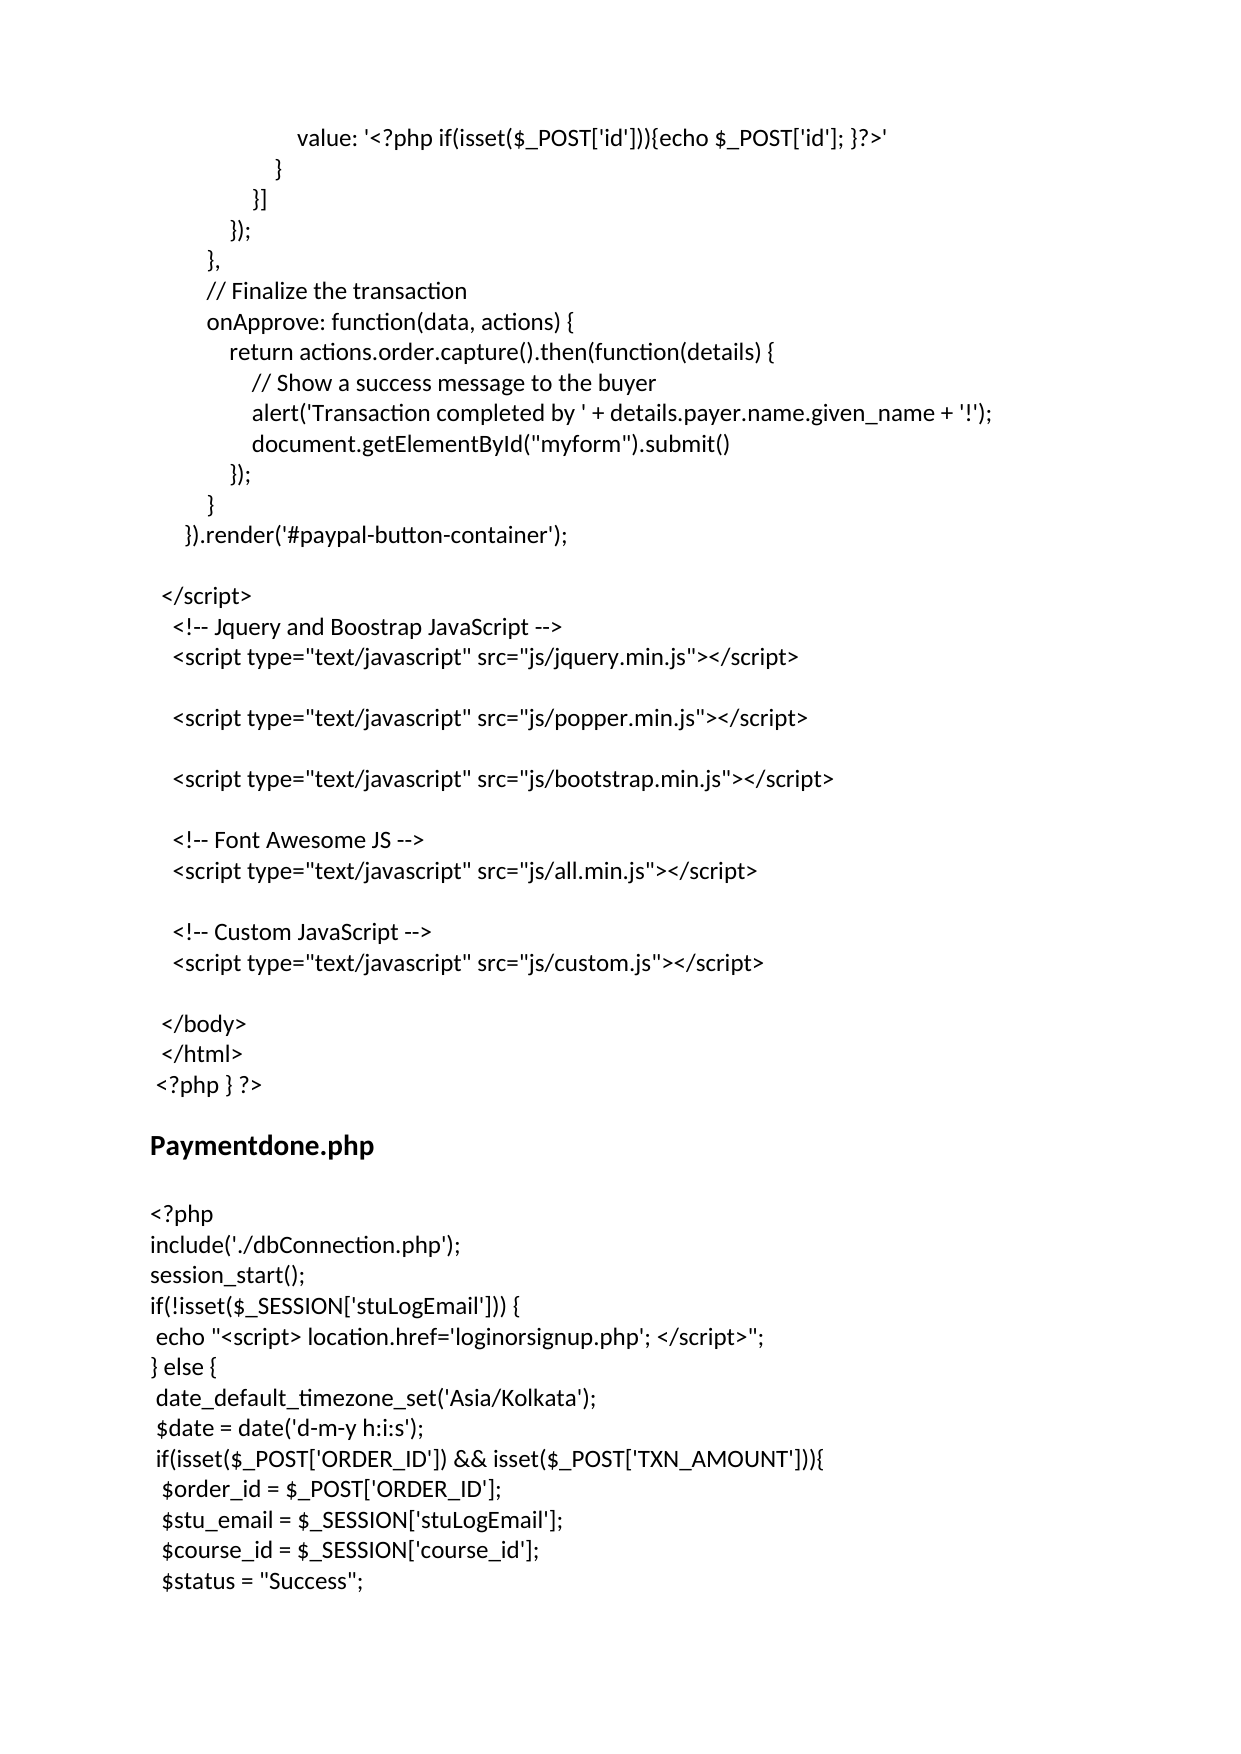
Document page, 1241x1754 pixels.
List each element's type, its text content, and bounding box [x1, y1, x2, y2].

text <script type="text/javascript" src="js/jquery.min.js"></script> [150, 641, 1090, 672]
text if(!isset($_SESSION['stuLogEmail'])) { [150, 1290, 1090, 1321]
text <script type="text/javascript" src="js/all.min.js"></script> [150, 855, 1090, 886]
text }, [150, 245, 1090, 275]
text <!-- Font Awesome JS --> [150, 824, 1090, 855]
text // Show a success message to the buyer [150, 367, 1090, 397]
text $order_id = $_POST['ORDER_ID']; [150, 1473, 1090, 1504]
text </html> [150, 1038, 1090, 1069]
text <?php } ?> [150, 1069, 1090, 1099]
text date_default_timezone_set('Asia/Kolkata'); [150, 1382, 1090, 1412]
text include('./dbConnection.php'); [150, 1229, 1090, 1259]
text <script type="text/javascript" src="js/bootstrap.min.js"></script> [150, 763, 1090, 794]
text return actions.order.capture().then(function(details) { [150, 336, 1090, 367]
text <script type="text/javascript" src="js/custom.js"></script> [150, 947, 1090, 977]
text $course_id = $_SESSION['course_id']; [150, 1534, 1090, 1565]
text <?php [150, 1198, 1090, 1229]
text if(isset($_POST['ORDER_ID']) && isset($_POST['TXN_AMOUNT'])){ [150, 1443, 1090, 1473]
text <!-- Jquery and Boostrap JavaScript --> [150, 611, 1090, 641]
text onApprove: function(data, actions) { [150, 306, 1090, 336]
text value: '<?php if(isset($_POST['id'])){echo $_POST['id']; }?>' [150, 123, 1090, 153]
text echo "<script> location.href='loginorsignup.php'; </script>"; [150, 1321, 1090, 1351]
text } [150, 153, 1090, 184]
text } else { [150, 1351, 1090, 1382]
text </body> [150, 1008, 1090, 1038]
text }); [150, 458, 1090, 489]
text }).render('#paypal-button-container'); [150, 519, 1090, 550]
text } [150, 489, 1090, 519]
text }); [150, 214, 1090, 245]
text $stu_email = $_SESSION['stuLogEmail']; [150, 1504, 1090, 1534]
text session_start(); [150, 1259, 1090, 1290]
text </script> [150, 580, 1090, 611]
text $date = date('d-m-y h:i:s'); [150, 1412, 1090, 1443]
text alert('Transaction completed by ' + details.payer.name.given_name + '!'); [150, 397, 1090, 428]
text }] [150, 184, 1090, 214]
text // Finalize the transaction [150, 275, 1090, 306]
text Paymentdone.php [150, 1127, 1090, 1163]
text document.getElementById("myform").submit() [150, 428, 1090, 458]
text <script type="text/javascript" src="js/popper.min.js"></script> [150, 702, 1090, 733]
text <!-- Custom JavaScript --> [150, 916, 1090, 947]
text $status = "Success"; [150, 1565, 1090, 1595]
